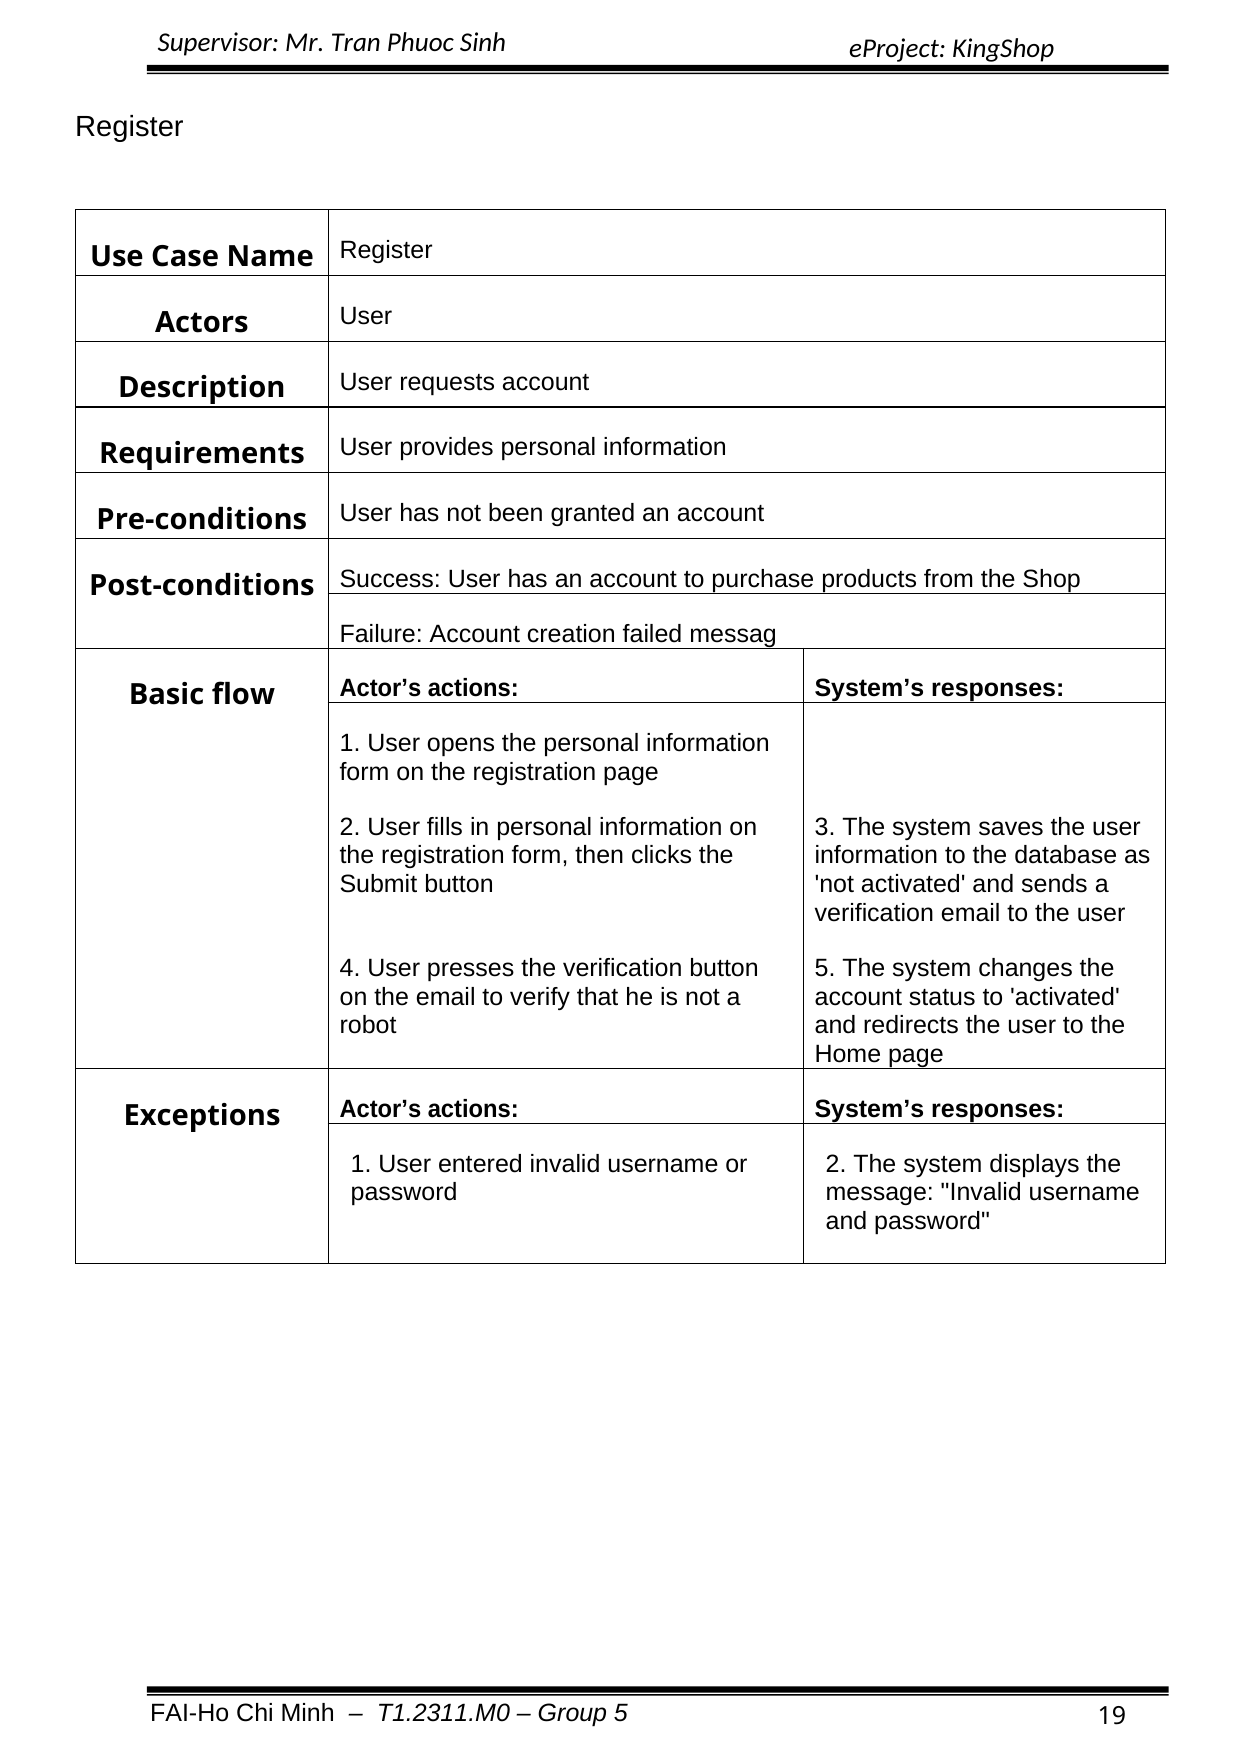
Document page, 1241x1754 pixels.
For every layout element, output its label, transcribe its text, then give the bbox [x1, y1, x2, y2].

table_cell Actor’s actions: [329, 1069, 803, 1123]
table_cell User requests account [329, 342, 1165, 406]
table_cell [804, 703, 1165, 786]
table_cell 4. User presses the verification button on the email to verify that he is not a robot [329, 927, 803, 1068]
table_cell Actors [76, 276, 328, 341]
table_cell 1. User entered invalid username or password [329, 1124, 803, 1263]
table_cell System’s responses: [804, 649, 1165, 702]
table_cell 2. User fills in personal information on the registration form, then clicks the Submit button [329, 786, 803, 927]
table_header Register [329, 210, 1165, 275]
table_cell 1. User opens the personal information form on the registration page [329, 703, 803, 786]
table_cell Actor’s actions: [329, 649, 803, 702]
table_cell Exceptions [76, 1069, 328, 1263]
table_cell Pre-conditions [76, 473, 328, 538]
table_cell 2. The system displays the message: "Invalid username and password" [804, 1124, 1165, 1263]
table_cell Success: User has an account to purchase products from the Shop [329, 539, 1165, 593]
table_header Use Case Name [76, 210, 328, 275]
table_cell 3. The system saves the user information to the database as 'not activated' and sends a verification email to the user [804, 786, 1165, 927]
table_cell 5. The system changes the account status to 'activated' and redirects the user to the Home page [804, 927, 1165, 1068]
table_cell Basic flow [76, 649, 328, 1068]
table_cell User provides personal information [329, 408, 1165, 472]
table_cell Requirements [76, 408, 328, 472]
text Register [75, 108, 1165, 142]
table_cell User has not been granted an account [329, 473, 1165, 538]
table_cell System’s responses: [804, 1069, 1165, 1123]
table_cell Post-conditions [76, 539, 328, 647]
table_cell Failure: Account creation failed messag [329, 594, 1165, 647]
table_cell Description [76, 342, 328, 406]
table_cell User [329, 276, 1165, 341]
